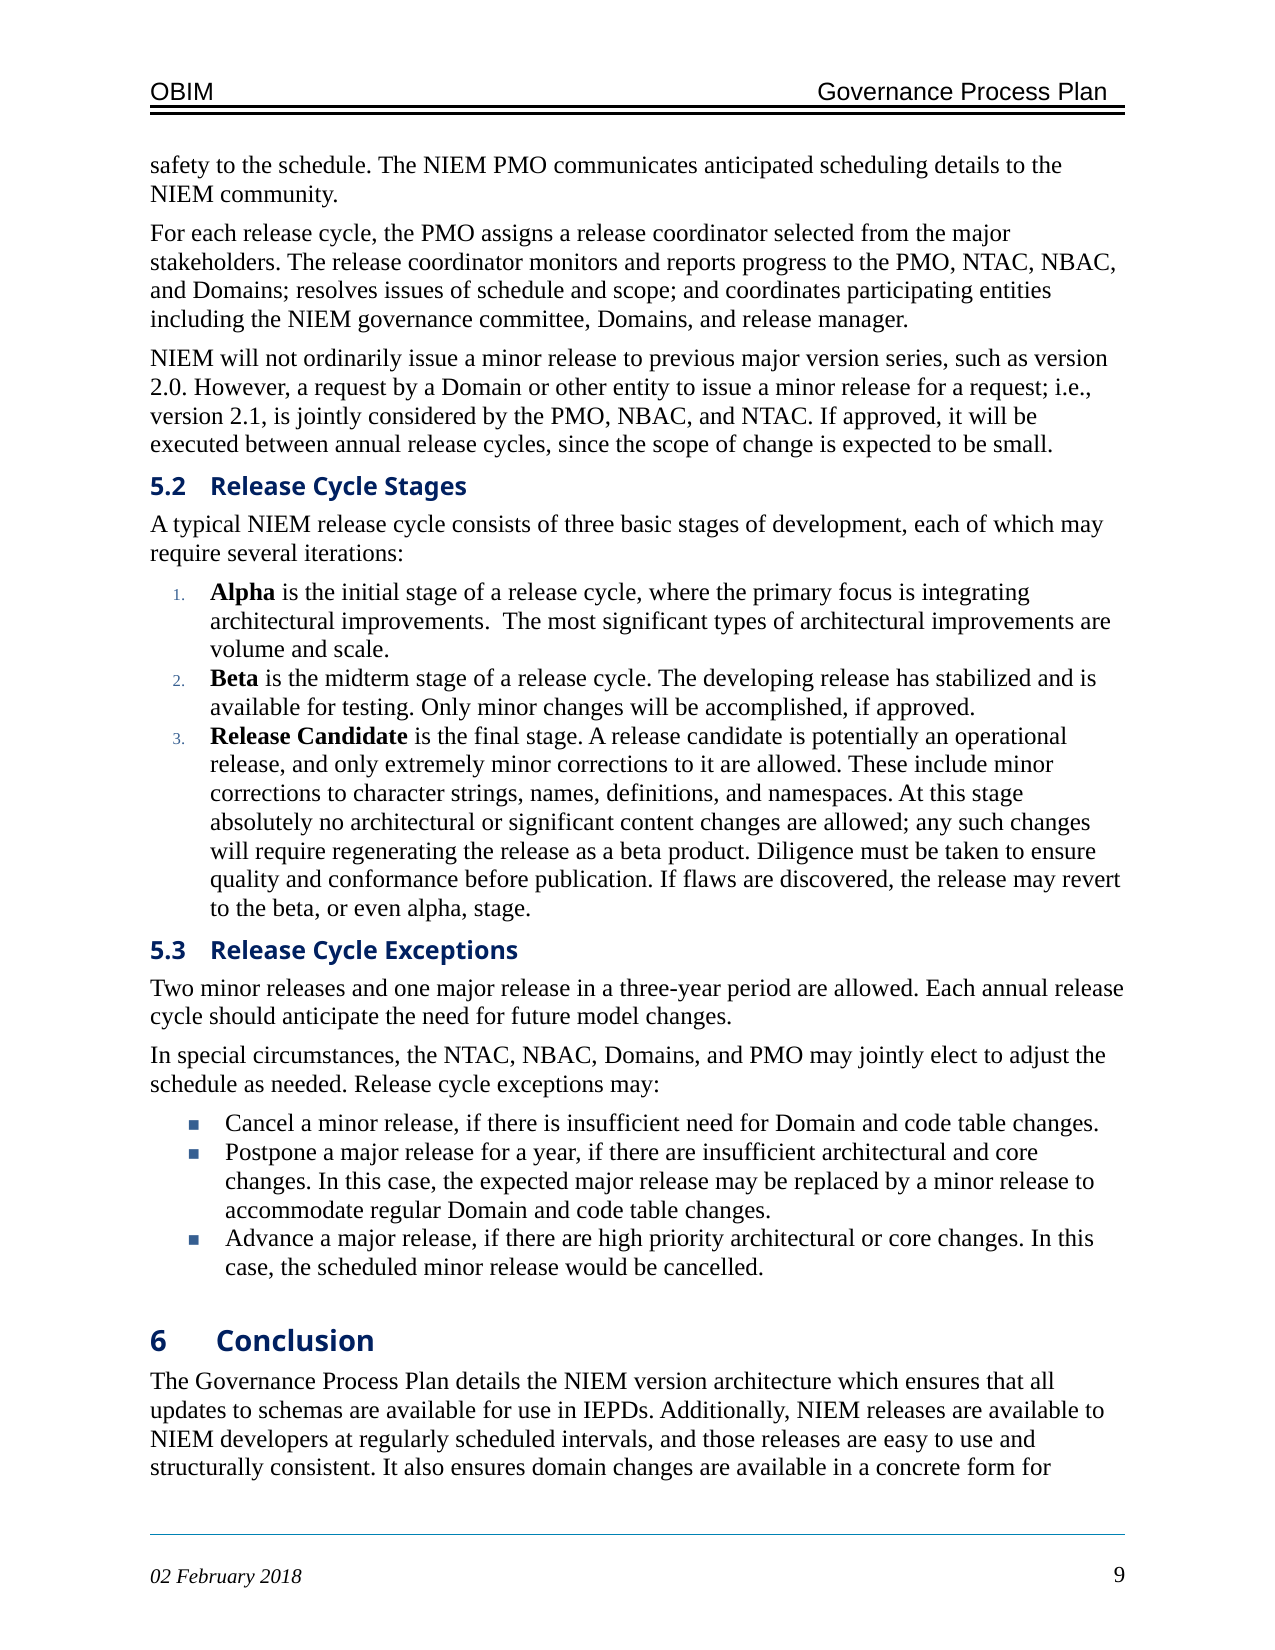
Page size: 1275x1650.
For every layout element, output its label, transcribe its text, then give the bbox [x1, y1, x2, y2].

list Beta is the midterm stage of a release cycle. The developing release has stabilized and is available for testing. Only minor changes will be accomplished, if approved. [172, 663, 1125, 721]
list Release Candidate is the final stage. A release candidate is potentially an operational release, and only extremely minor corrections to it are allowed. These include minor corrections to character strings, names, definitions, and namespaces. At this stage absolutely no architectural or significant content changes are allowed; any such changes will require regenerating the release as a beta product. Diligence must be taken to ensure quality and conformance before publication. If flaws are discovered, the release may revert to the beta, or even alpha, stage. [172, 721, 1125, 922]
text Postpone a major release for a year, if there are insufficient architectural and core changes. In this case, the expected major release may be replaced by a minor release to accommodate regular Domain and code table changes. [187, 1137, 1125, 1223]
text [150, 150, 1125, 207]
text For each release cycle, the PMO assigns a release coordinator selected from the major stakeholders. The release coordinator monitors and reports progress to the PMO, NTAC, NBAC, and Domains; resolves issues of schedule and scope; and coordinates participating entities including the NIEM governance committee, Domains, and release manager. [150, 218, 1125, 333]
text NIEM will not ordinarily issue a minor release to previous major version series, such as version 2.0. However, a request by a Domain or other entity to issue a minor release for a request; i.e., version 2.1, is jointly considered by the PMO, NBAC, and NTAC. If approved, it will be executed between annual release cycles, since the scope of change is expected to be small. [150, 343, 1125, 458]
subtitle Conclusion [150, 1320, 1125, 1360]
text Two minor releases and one major release in a three-year period are allowed. Each annual release cycle should anticipate the need for future model changes. [150, 973, 1125, 1030]
list Alpha is the initial stage of a release cycle, where the primary focus is integrating architectural improvements. The most significant types of architectural improvements are volume and scale. [172, 577, 1125, 663]
text A typical NIEM release cycle consists of three basic stages of development, each of which may require several iterations: [150, 509, 1125, 567]
text Advance a major release, if there are high priority architectural or core changes. In this case, the scheduled minor release would be cancelled. [187, 1223, 1125, 1281]
subtitle Release Cycle Exceptions [150, 932, 1125, 966]
subtitle Release Cycle Stages [150, 469, 1125, 503]
text In special circumstances, the NTAC, NBAC, Domains, and PMO may jointly elect to adjust the schedule as needed. Release cycle exceptions may: [150, 1041, 1125, 1098]
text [150, 1366, 1125, 1481]
text Cancel a minor release, if there is insufficient need for Domain and code table changes. [187, 1108, 1125, 1137]
